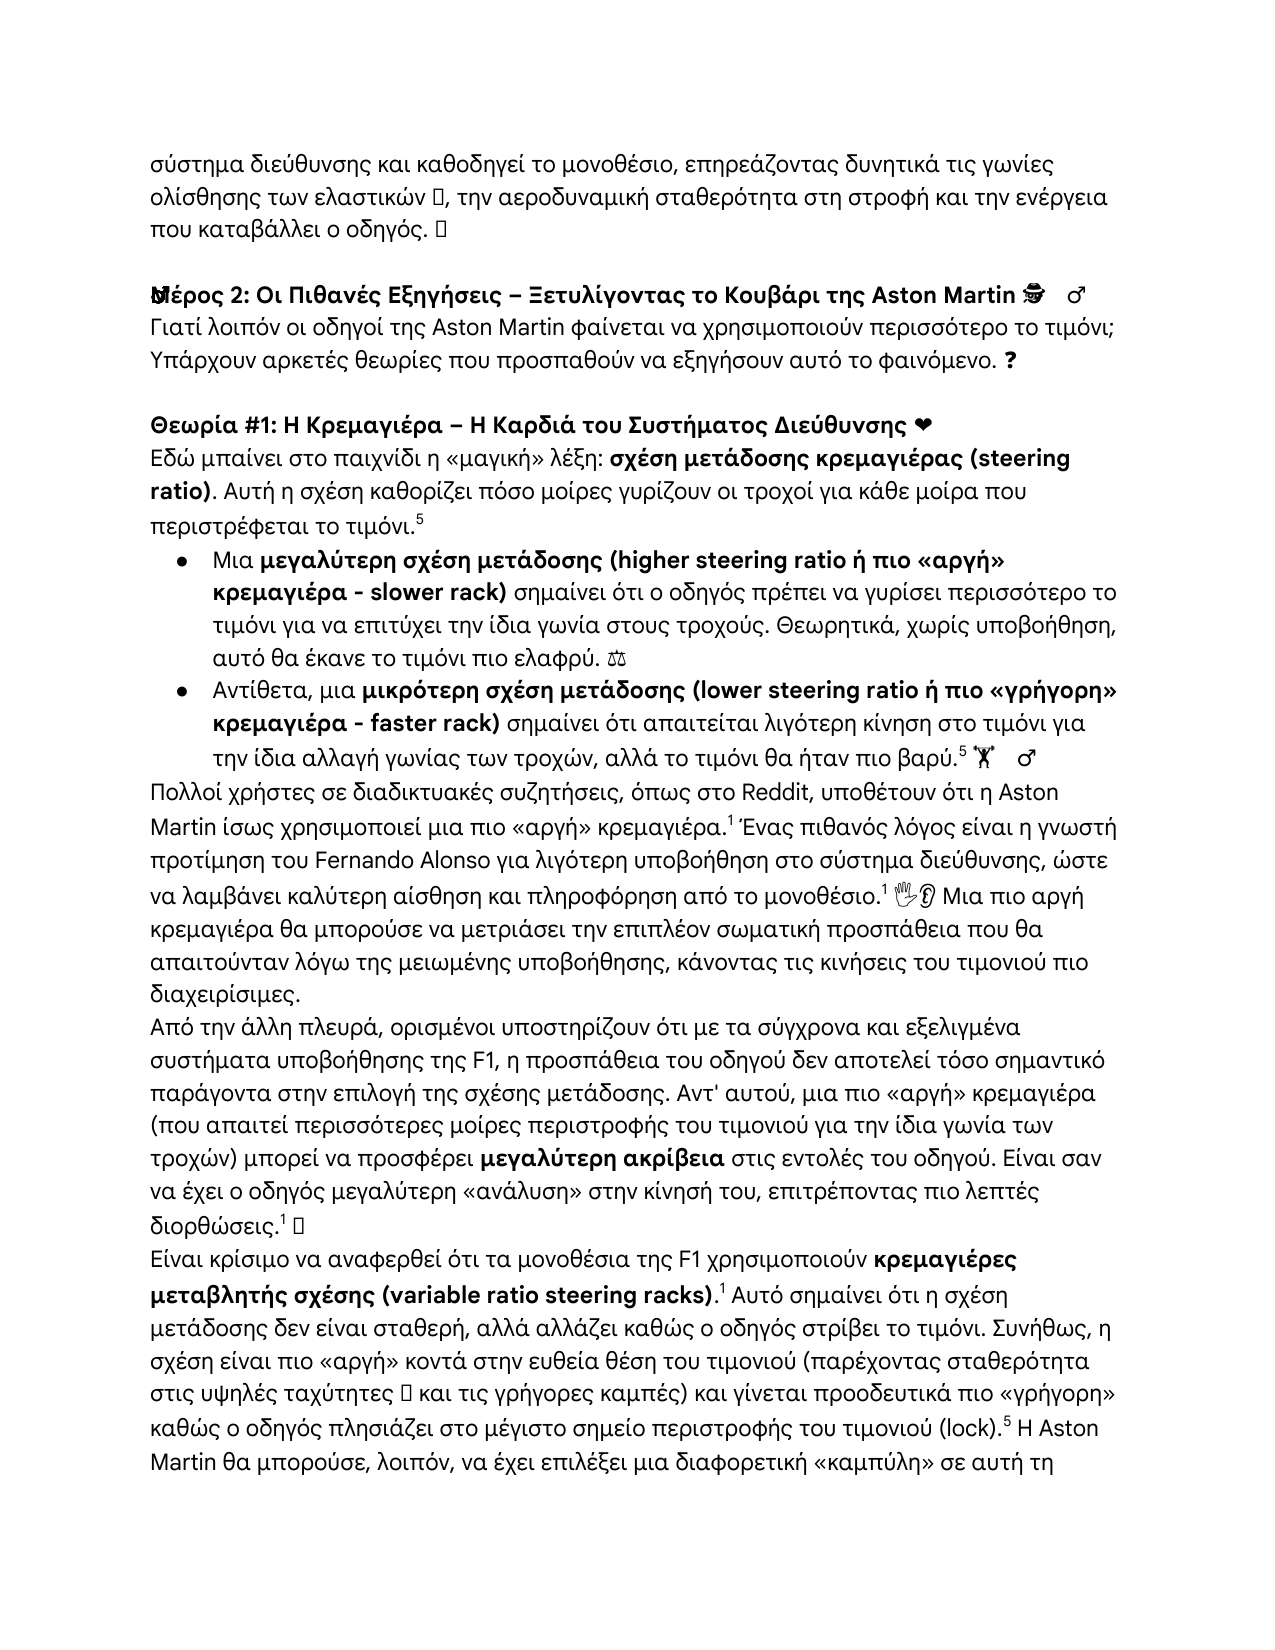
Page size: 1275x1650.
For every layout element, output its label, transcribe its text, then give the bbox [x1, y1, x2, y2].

list Αντίθετα, μια μικρότερη σχέση μετάδοσης (lower steering ratio ή πιο «γρήγορη» κρεμαγιέρα - faster rack) σημαίνει ότι απαιτείται λιγότερη κίνηση στο τιμόνι για την ίδια αλλαγή γωνίας των τροχών, αλλά το τιμόνι θα ήταν πιο βαρύ.5 🏋️‍♂️ [175, 677, 1125, 774]
text Μέρος 2: Οι Πιθανές Εξηγήσεις – Ξετυλίγοντας το Κουβάρι της Aston Martin 🕵️‍♂️ [150, 281, 1125, 309]
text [150, 1246, 1125, 1477]
text Πολλοί χρήστες σε διαδικτυακές συζητήσεις, όπως στο Reddit, υποθέτουν ότι η Aston Martin ίσως χρησιμοποιεί μια πιο «αργή» κρεμαγιέρα.1 Ένας πιθανός λόγος είναι η γνωστή προτίμηση του Fernando Alonso για λιγότερη υποβοήθηση στο σύστημα διεύθυνσης, ώστε να λαμβάνει καλύτερη αίσθηση και πληροφόρηση από το μονοθέσιο.1 🖐️👂 Μια πιο αργή κρεμαγιέρα θα μπορούσε να μετριάσει την επιπλέον σωματική προσπάθεια που θα απαιτούνταν λόγω της μειωμένης υποβοήθησης, κάνοντας τις κινήσεις του τιμονιού πιο διαχειρίσιμες. [150, 778, 1125, 1009]
text Εδώ μπαίνει στο παιχνίδι η «μαγική» λέξη: σχέση μετάδοσης κρεμαγιέρας (steering ratio). Αυτή η σχέση καθορίζει πόσο μοίρες γυρίζουν οι τροχοί για κάθε μοίρα που περιστρέφεται το τιμόνι.5 [150, 444, 1125, 542]
text Από την άλλη πλευρά, ορισμένοι υποστηρίζουν ότι με τα σύγχρονα και εξελιγμένα συστήματα υποβοήθησης της F1, η προσπάθεια του οδηγού δεν αποτελεί τόσο σημαντικό παράγοντα στην επιλογή της σχέσης μετάδοσης. Αντ' αυτού, μια πιο «αργή» κρεμαγιέρα (που απαιτεί περισσότερες μοίρες περιστροφής του τιμονιού για την ίδια γωνία των τροχών) μπορεί να προσφέρει μεγαλύτερη ακρίβεια στις εντολές του οδηγού. Είναι σαν να έχει ο οδηγός μεγαλύτερη «ανάλυση» στην κίνησή του, επιτρέποντας πιο λεπτές διορθώσεις.1 🎯 [150, 1013, 1125, 1241]
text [150, 150, 1125, 244]
text Θεωρία #1: Η Κρεμαγιέρα – Η Καρδιά του Συστήματος Διεύθυνσης ❤️🔩 [150, 412, 1125, 440]
text Γιατί λοιπόν οι οδηγοί της Aston Martin φαίνεται να χρησιμοποιούν περισσότερο το τιμόνι; Υπάρχουν αρκετές θεωρίες που προσπαθούν να εξηγήσουν αυτό το φαινόμενο. 🤔❓ [150, 313, 1125, 375]
list Μια μεγαλύτερη σχέση μετάδοσης (higher steering ratio ή πιο «αργή» κρεμαγιέρα - slower rack) σημαίνει ότι ο οδηγός πρέπει να γυρίσει περισσότερο το τιμόνι για να επιτύχει την ίδια γωνία στους τροχούς. Θεωρητικά, χωρίς υποβοήθηση, αυτό θα έκανε το τιμόνι πιο ελαφρύ. ⚖️ [175, 546, 1125, 673]
